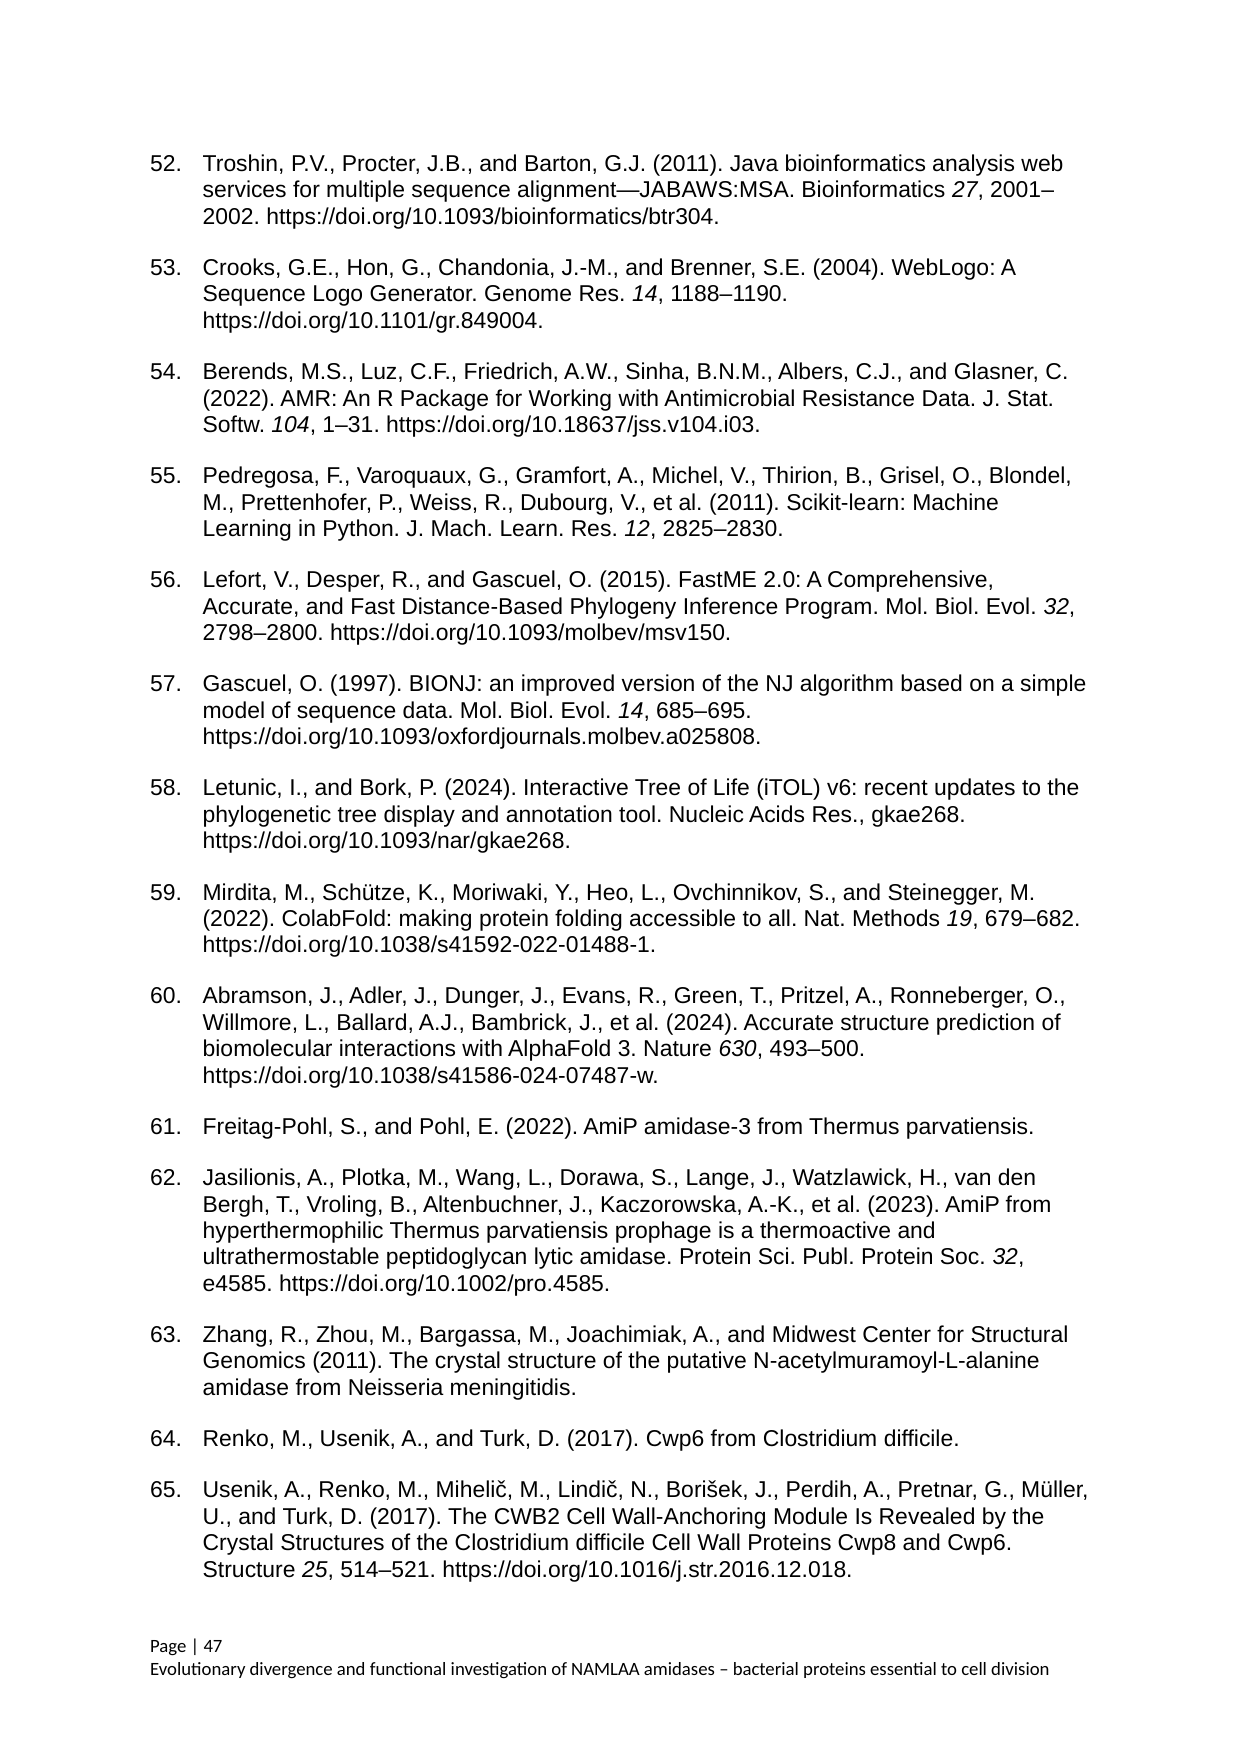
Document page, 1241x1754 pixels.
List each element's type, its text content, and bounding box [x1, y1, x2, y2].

text 62. Jasilionis, A., Plotka, M., Wang, L., Dorawa, S., Lange, J., Watzlawick, H., van den Bergh, T., Vroling, B., Altenbuchner, J., Kaczorowska, A.-K., et al. (2023). AmiP from hyperthermophilic Thermus parvatiensis prophage is a thermoactive and ultrathermostable peptidoglycan lytic amidase. Protein Sci. Publ. Protein Soc. 32, e4585. https://doi.org/10.1002/pro.4585. [150, 1164, 1090, 1296]
text 61. Freitag-Pohl, S., and Pohl, E. (2022). AmiP amidase-3 from Thermus parvatiensis. [150, 1113, 1090, 1139]
text 56. Lefort, V., Desper, R., and Gascuel, O. (2015). FastME 2.0: A Comprehensive, Accurate, and Fast Distance-Based Phylogeny Inference Program. Mol. Biol. Evol. 32, 2798–2800. https://doi.org/10.1093/molbev/msv150. [150, 566, 1090, 645]
text 53. Crooks, G.E., Hon, G., Chandonia, J.-M., and Brenner, S.E. (2004). WebLogo: A Sequence Logo Generator. Genome Res. 14, 1188–1190. https://doi.org/10.1101/gr.849004. [150, 254, 1090, 333]
text 60. Abramson, J., Adler, J., Dunger, J., Evans, R., Green, T., Pritzel, A., Ronneberger, O., Willmore, L., Ballard, A.J., Bambrick, J., et al. (2024). Accurate structure prediction of biomolecular interactions with AlphaFold 3. Nature 630, 493–500. https://doi.org/10.1038/s41586-024-07487-w. [150, 982, 1090, 1088]
text 55. Pedregosa, F., Varoquaux, G., Gramfort, A., Michel, V., Thirion, B., Grisel, O., Blondel, M., Prettenhofer, P., Weiss, R., Dubourg, V., et al. (2011). Scikit-learn: Machine Learning in Python. J. Mach. Learn. Res. 12, 2825–2830. [150, 462, 1090, 541]
text 63. Zhang, R., Zhou, M., Bargassa, M., Joachimiak, A., and Midwest Center for Structural Genomics (2011). The crystal structure of the putative N-acetylmuramoyl-L-alanine amidase from Neisseria meningitidis. [150, 1321, 1090, 1400]
text 58. Letunic, I., and Bork, P. (2024). Interactive Tree of Life (iTOL) v6: recent updates to the phylogenetic tree display and annotation tool. Nucleic Acids Res., gkae268. https://doi.org/10.1093/nar/gkae268. [150, 774, 1090, 853]
text 64. Renko, M., Usenik, A., and Turk, D. (2017). Cwp6 from Clostridium difficile. [150, 1425, 1090, 1451]
text 57. Gascuel, O. (1997). BIONJ: an improved version of the NJ algorithm based on a simple model of sequence data. Mol. Biol. Evol. 14, 685–695. https://doi.org/10.1093/oxfordjournals.molbev.a025808. [150, 670, 1090, 749]
text 54. Berends, M.S., Luz, C.F., Friedrich, A.W., Sinha, B.N.M., Albers, C.J., and Glasner, C. (2022). AMR: An R Package for Working with Antimicrobial Resistance Data. J. Stat. Softw. 104, 1–31. https://doi.org/10.18637/jss.v104.i03. [150, 358, 1090, 437]
text 59. Mirdita, M., Schütze, K., Moriwaki, Y., Heo, L., Ovchinnikov, S., and Steinegger, M. (2022). ColabFold: making protein folding accessible to all. Nat. Methods 19, 679–682. https://doi.org/10.1038/s41592-022-01488-1. [150, 878, 1090, 957]
text 65. Usenik, A., Renko, M., Mihelič, M., Lindič, N., Borišek, J., Perdih, A., Pretnar, G., Müller, U., and Turk, D. (2017). The CWB2 Cell Wall-Anchoring Module Is Revealed by the Crystal Structures of the Clostridium difficile Cell Wall Proteins Cwp8 and Cwp6. Structure 25, 514–521. https://doi.org/10.1016/j.str.2016.12.018. [150, 1476, 1090, 1582]
text 52. Troshin, P.V., Procter, J.B., and Barton, G.J. (2011). Java bioinformatics analysis web services for multiple sequence alignment—JABAWS:MSA. Bioinformatics 27, 2001–2002. https://doi.org/10.1093/bioinformatics/btr304. [150, 150, 1090, 229]
